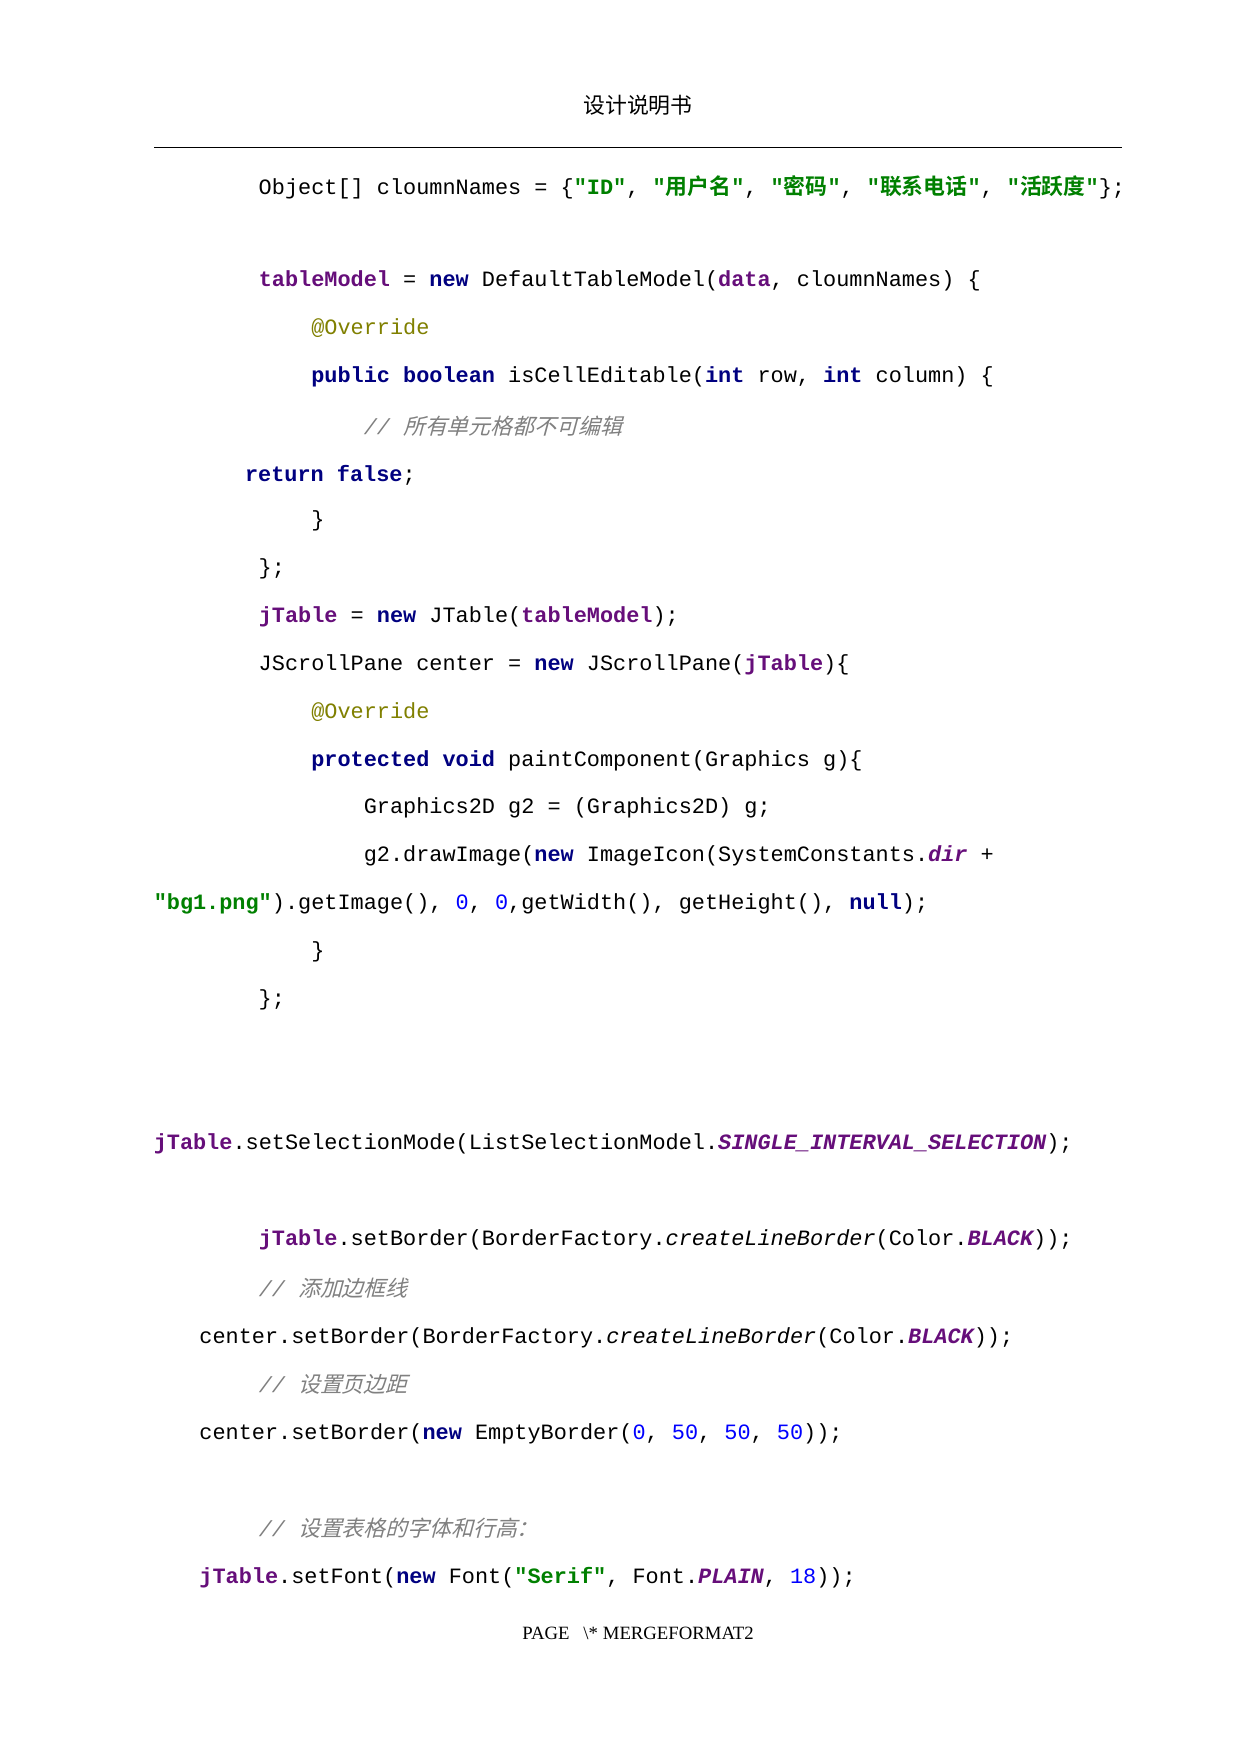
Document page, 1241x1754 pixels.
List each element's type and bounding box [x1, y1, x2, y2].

text [153, 161, 1122, 1599]
